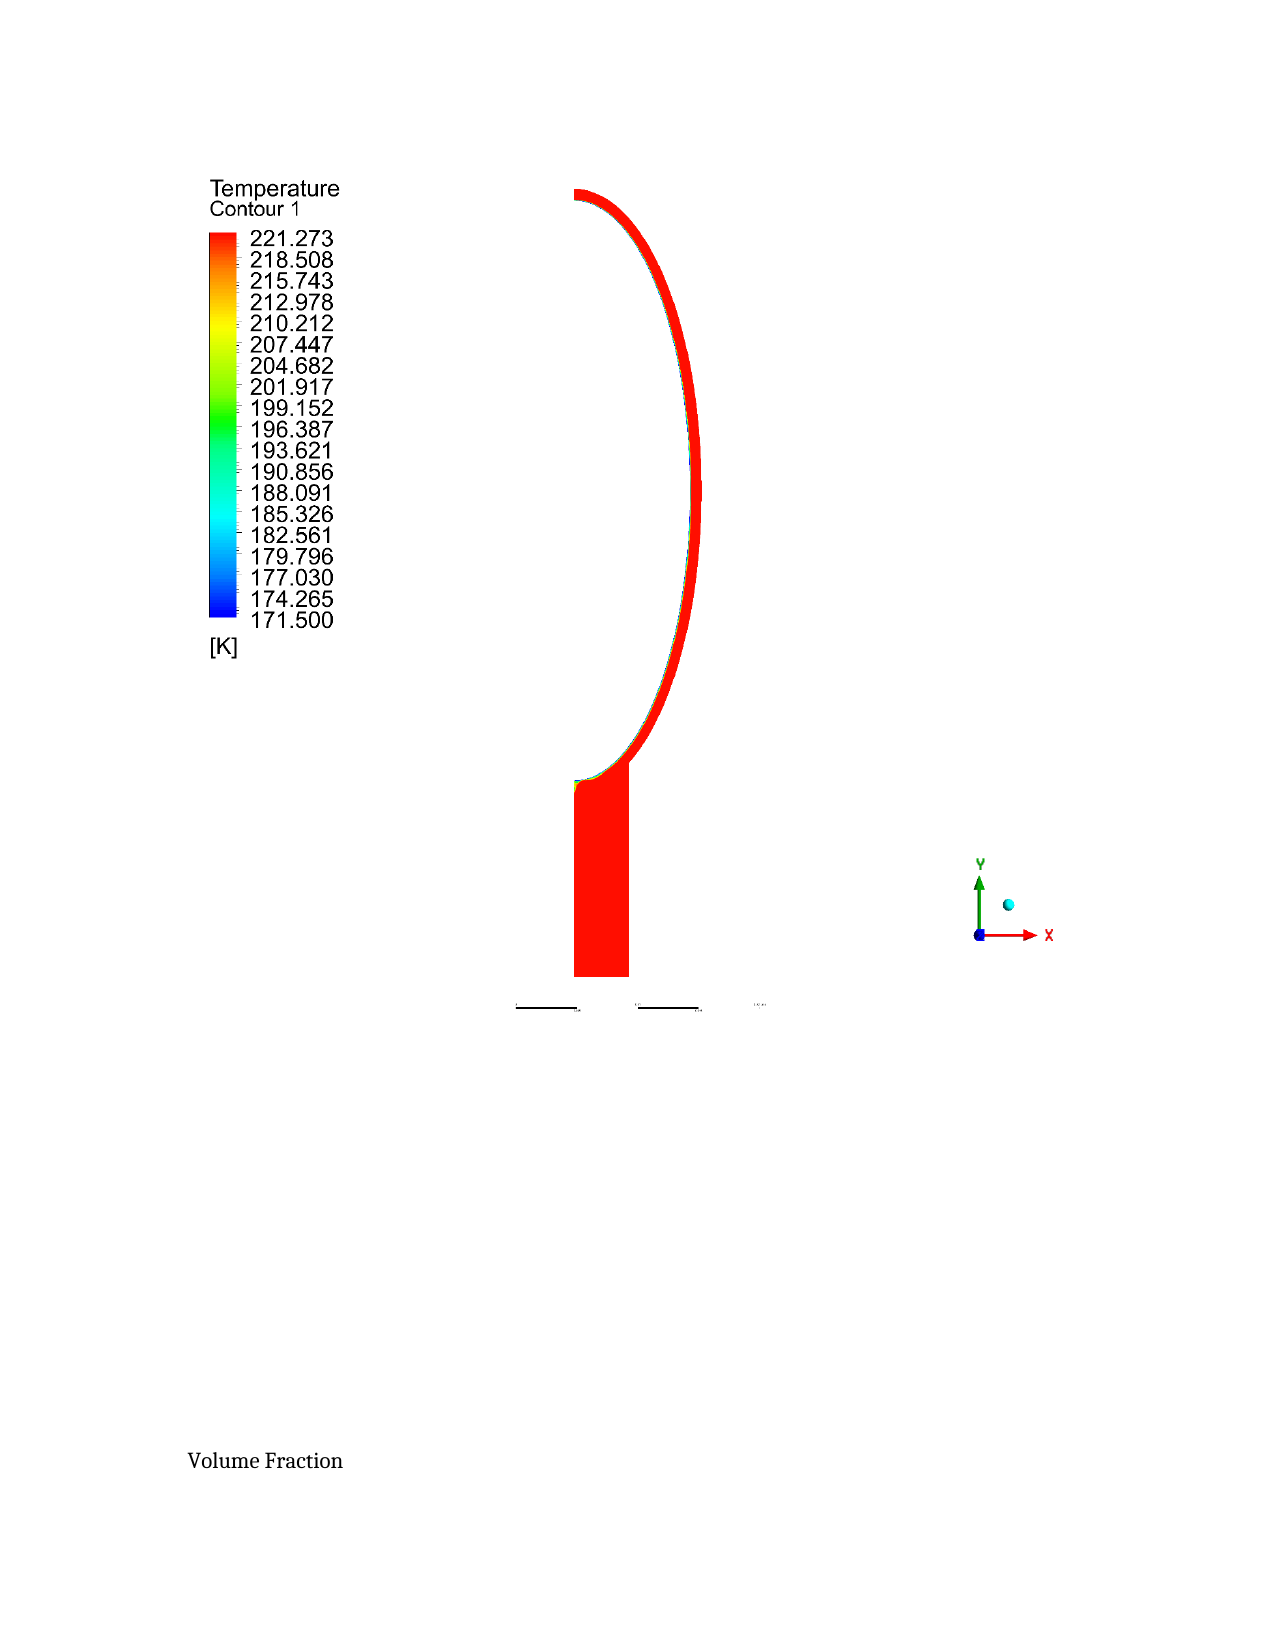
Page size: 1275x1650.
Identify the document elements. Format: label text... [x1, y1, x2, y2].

text Volume Fraction [187, 1448, 1087, 1474]
picture [205, 150, 1070, 1016]
